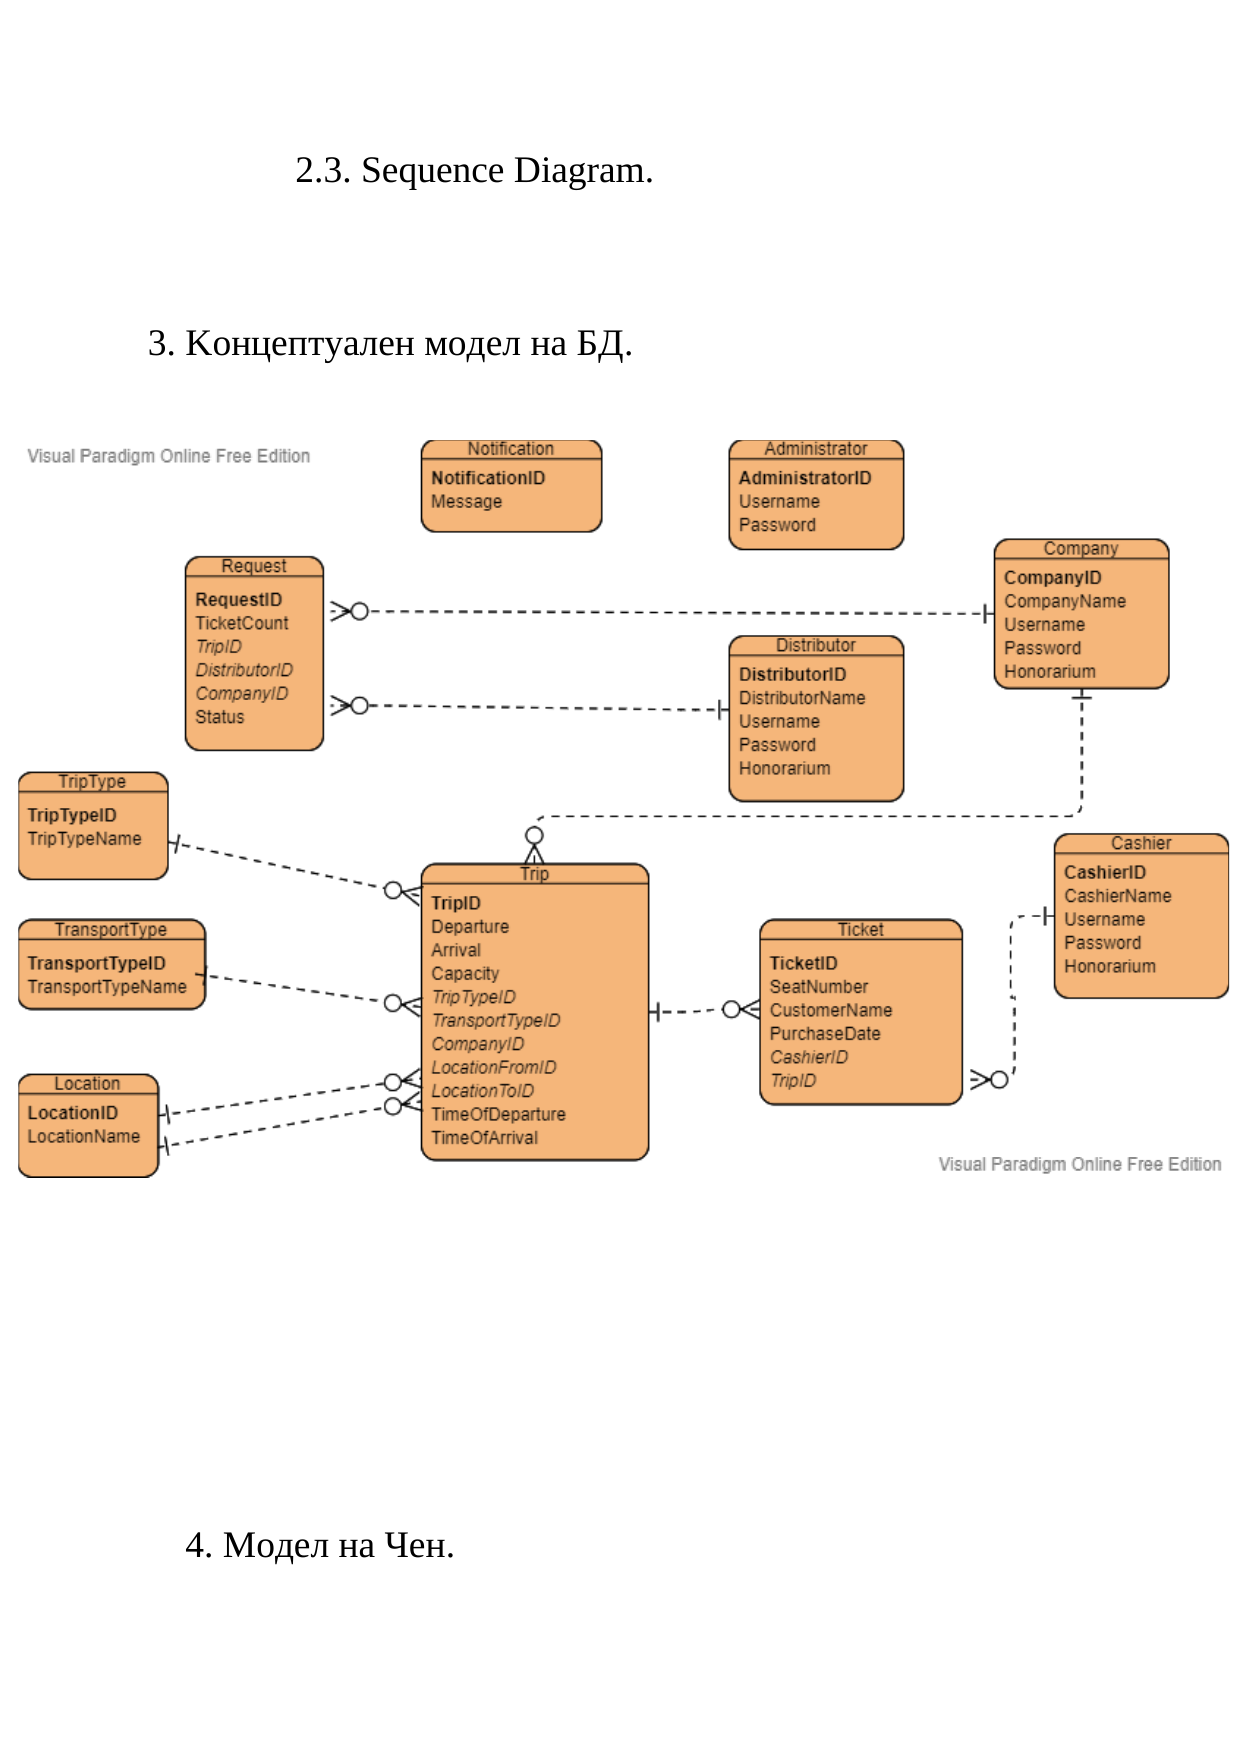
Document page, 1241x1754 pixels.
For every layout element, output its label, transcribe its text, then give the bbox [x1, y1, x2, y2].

list Модел на Чен. [185, 1523, 1093, 1566]
list 2.3. Sequence Diagram. [295, 148, 1093, 191]
list Kонцептуален модел на БД. [148, 320, 1093, 363]
picture [18, 440, 1230, 1178]
